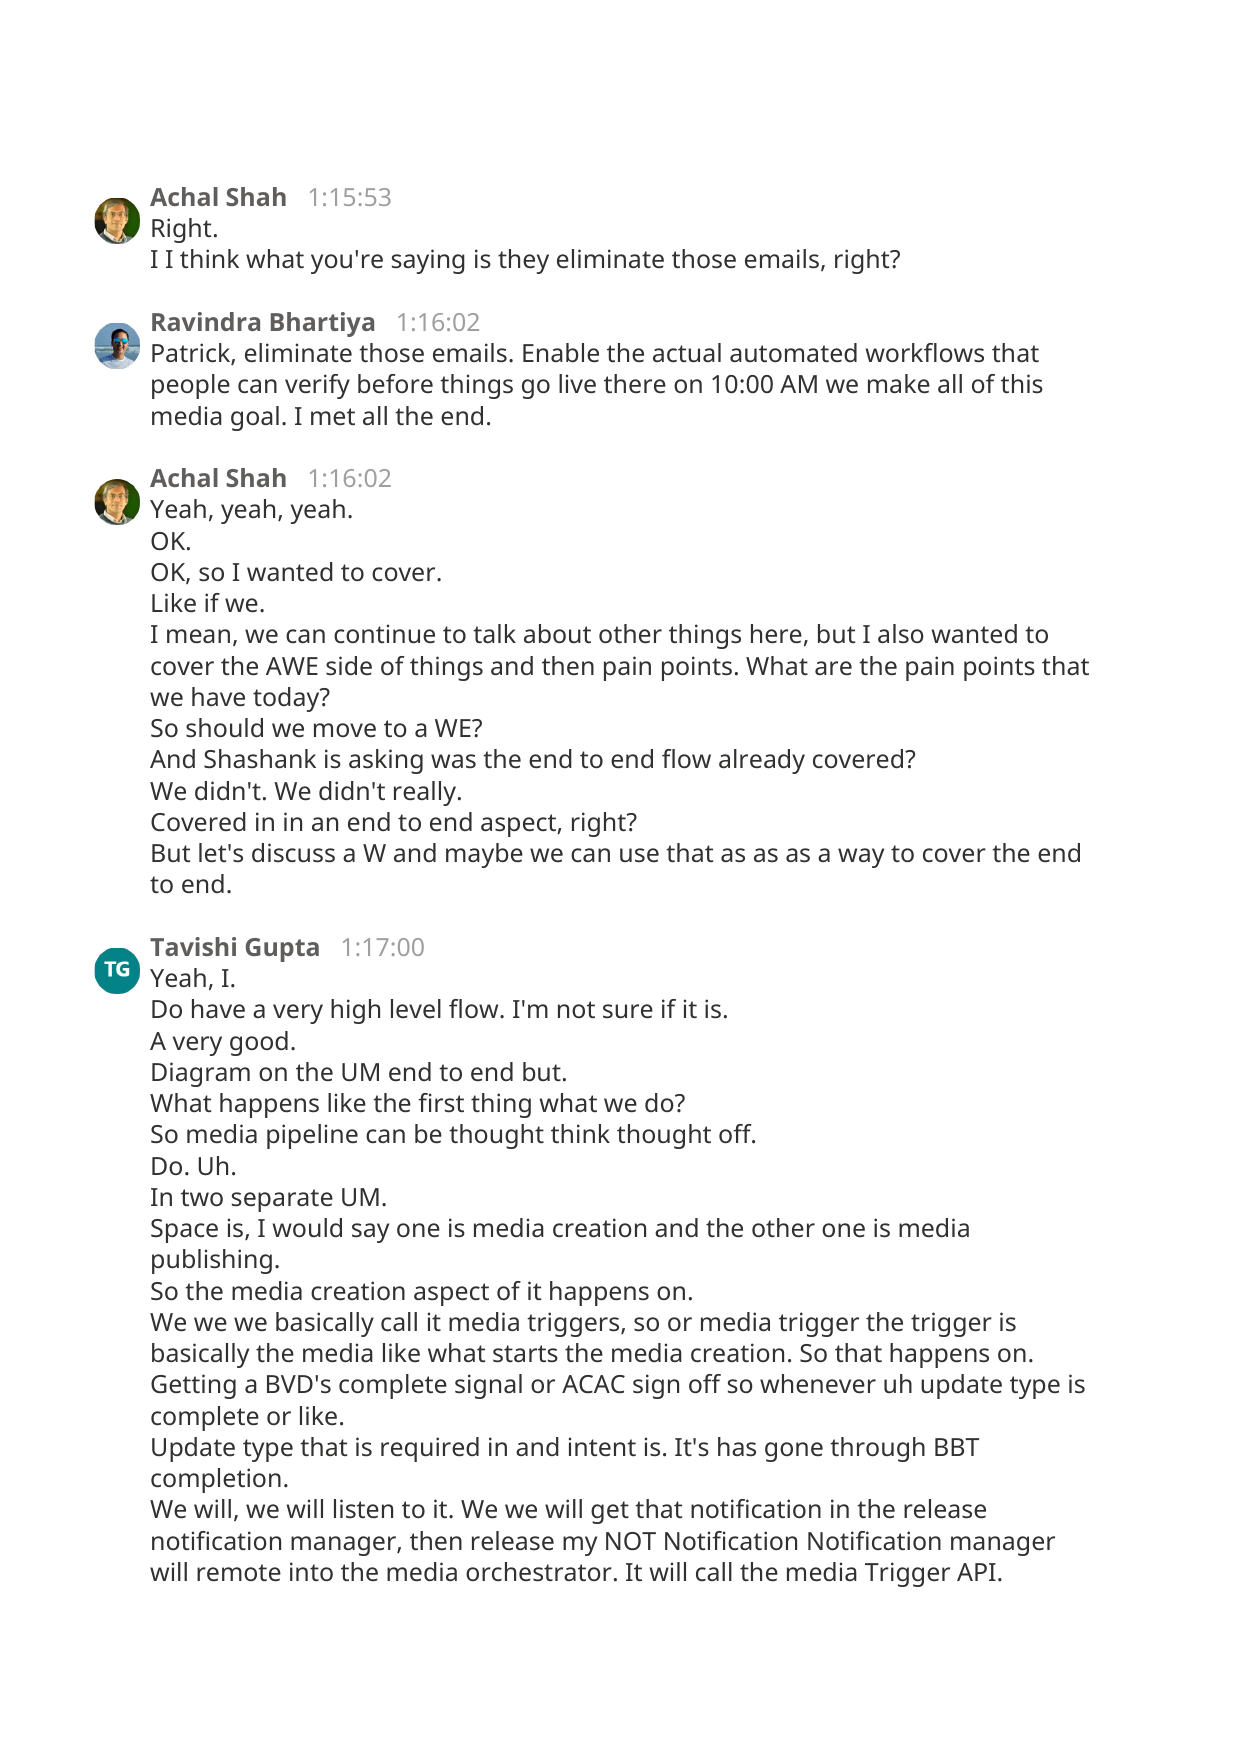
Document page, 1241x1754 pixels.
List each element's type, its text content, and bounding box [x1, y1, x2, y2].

text Achal Shah 1:16:02 Yeah, yeah, yeah. OK. OK, so I wanted to cover. Like if we. I mean, we can continue to talk about other things here, but I also wanted to cover the AWE side of things and then pain points. What are the pain points that we have today? So should we move to a WE? And Shashank is asking was the end to end flow already covered? We didn't. We didn't really. Covered in in an end to end aspect, right? But let's discuss a W and maybe we can use that as as as a way to cover the end to end. [150, 431, 1090, 900]
picture [94, 323, 140, 369]
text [150, 900, 1090, 1587]
text Ravindra Bhartiya 1:16:02 Patrick, eliminate those emails. Enable the actual automated workflows that people can verify before things go live there on 10:00 AM we make all of this media goal. I met all the end. [150, 275, 1090, 431]
text Achal Shah 1:15:53 Right. I I think what you're saying is they eliminate those emails, right? [150, 150, 1090, 275]
picture [94, 948, 140, 994]
picture [94, 479, 140, 525]
picture [94, 198, 140, 244]
